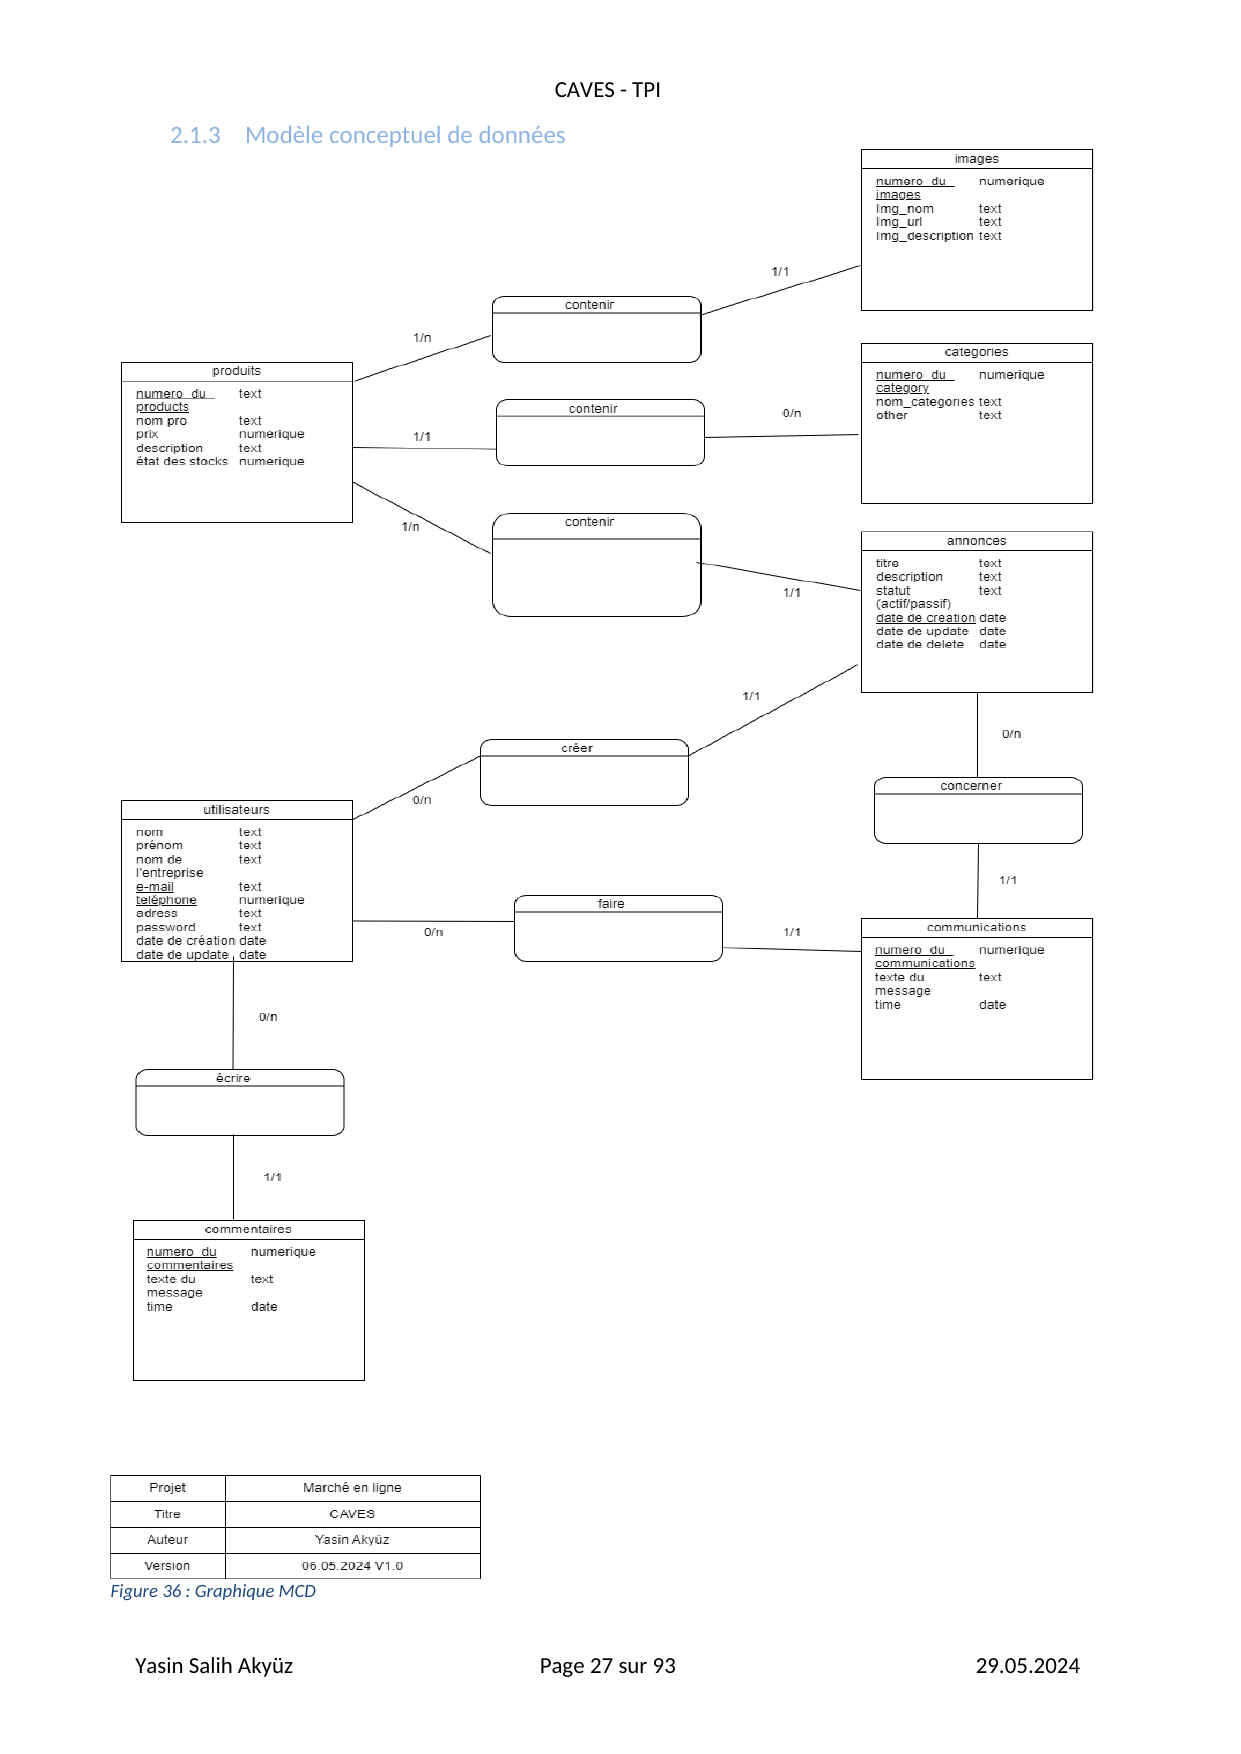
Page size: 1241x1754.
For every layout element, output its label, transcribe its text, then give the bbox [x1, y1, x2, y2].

text Figure 36 : Graphique MCD [110, 1579, 1105, 1602]
subtitle Modèle conceptuel de données [170, 119, 1105, 149]
picture [110, 149, 1094, 1579]
